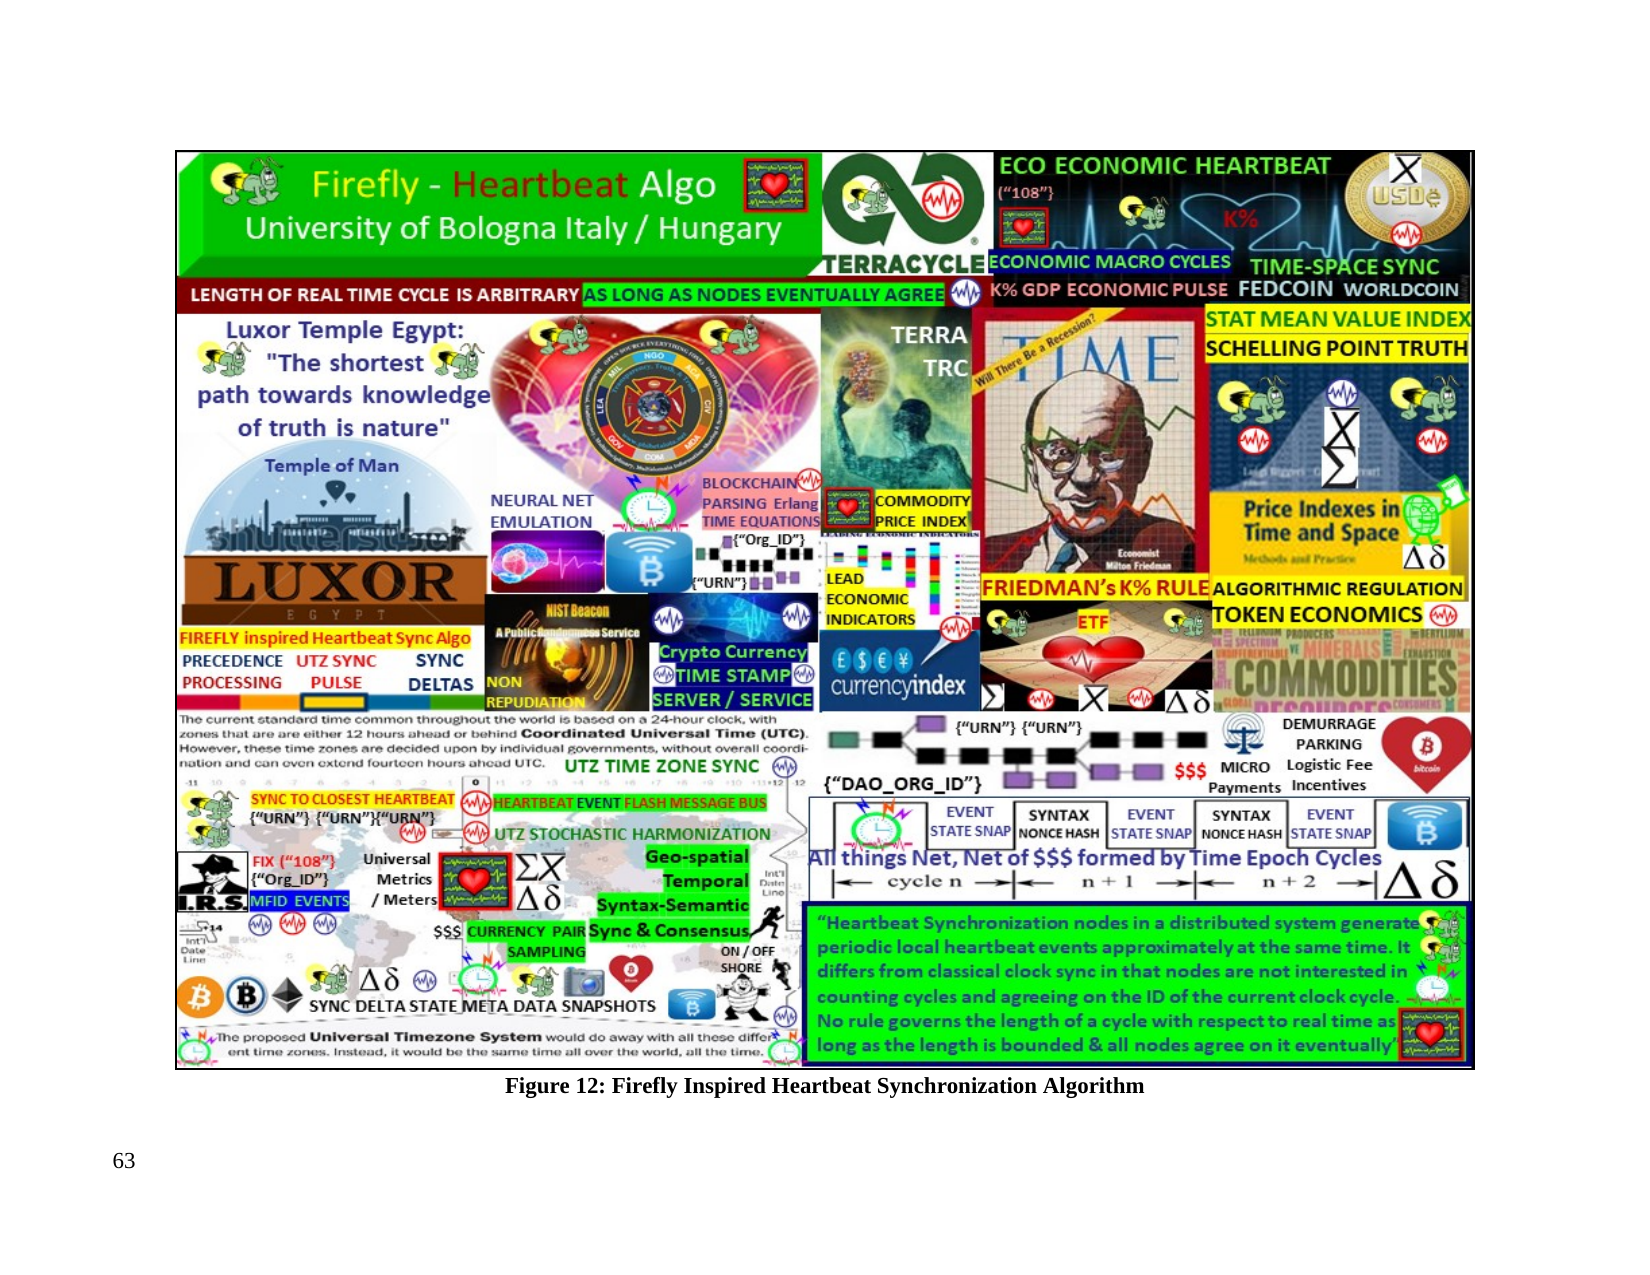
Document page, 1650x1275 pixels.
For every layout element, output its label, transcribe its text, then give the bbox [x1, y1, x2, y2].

picture [177, 152, 1473, 1068]
text Figure 12: Firefly Inspired Heartbeat Synchronization Algorithm [37, 1072, 1612, 1098]
